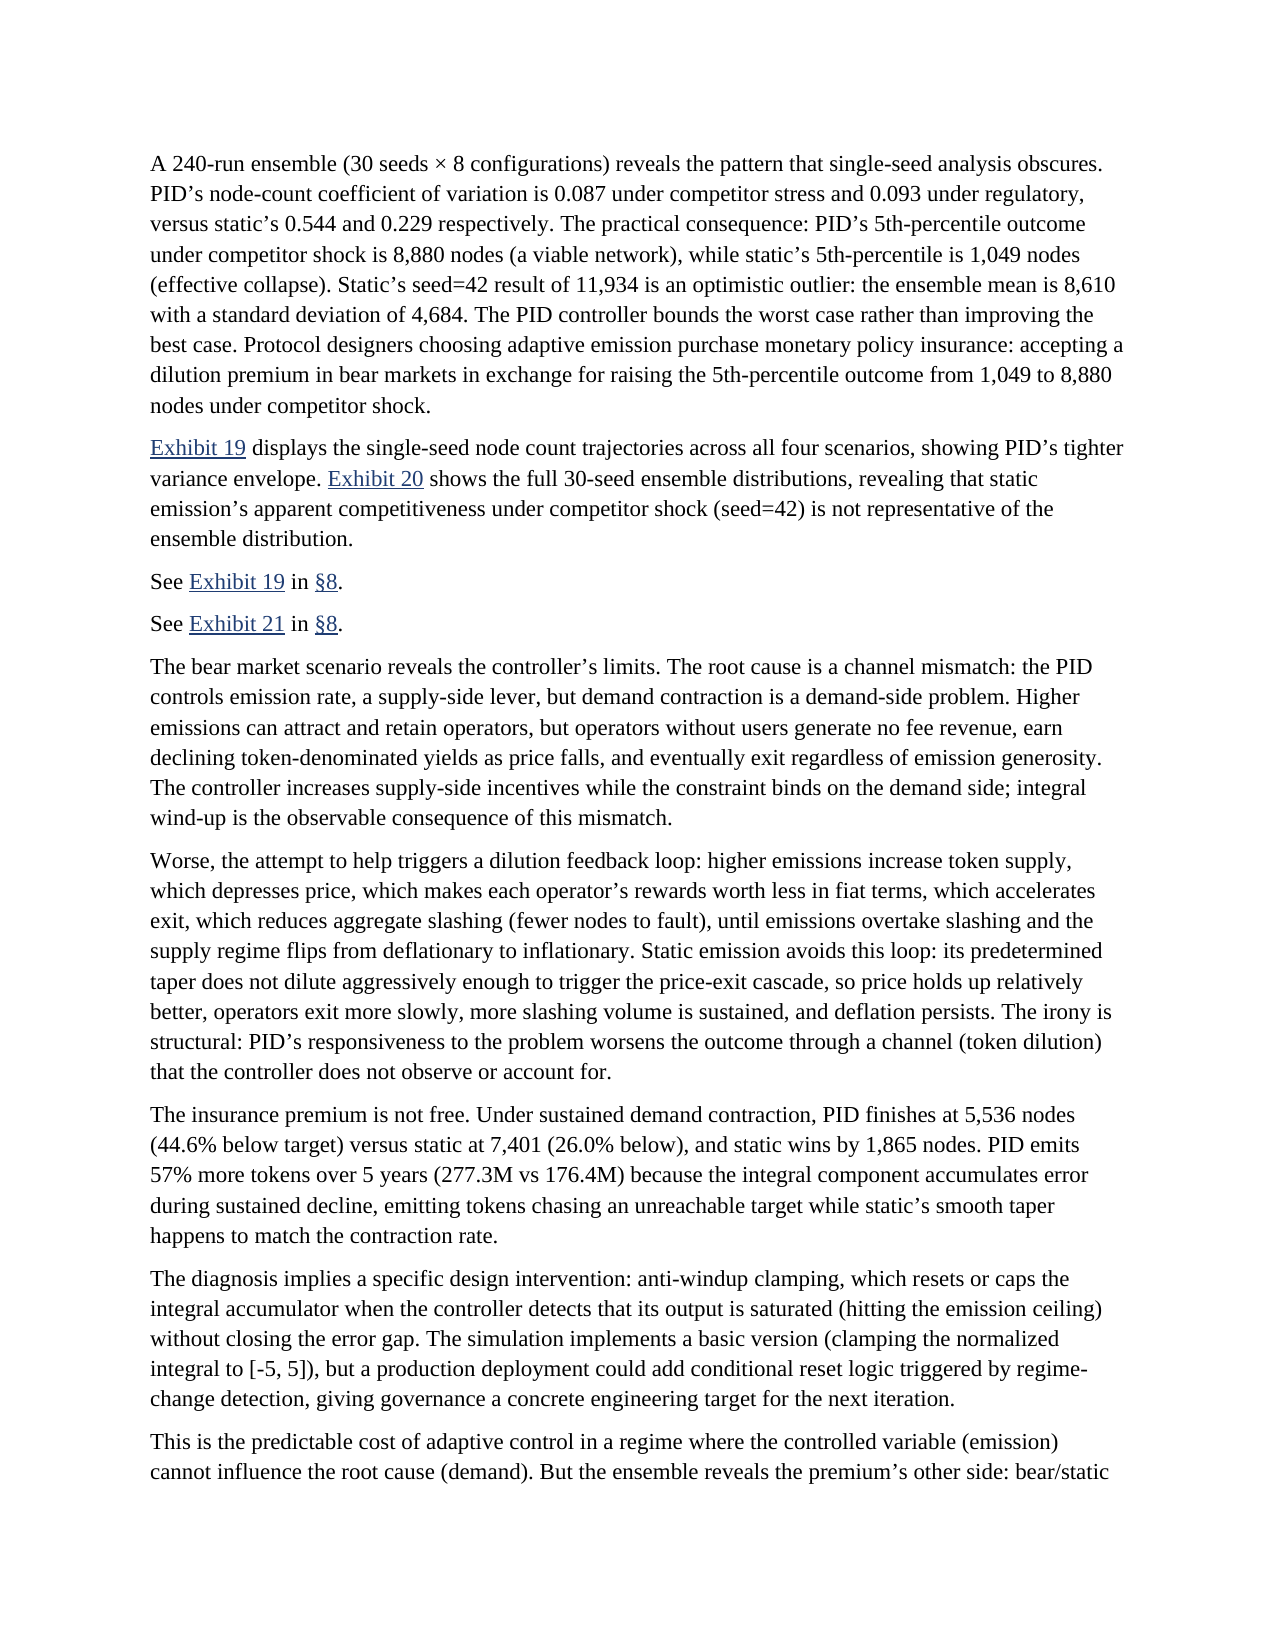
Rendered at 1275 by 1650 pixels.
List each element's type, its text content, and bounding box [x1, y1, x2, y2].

text Exhibit 19 displays the single-seed node count trajectories across all four scenarios, showing PID’s tighter variance envelope. Exhibit 20 shows the full 30-seed ensemble distributions, revealing that static emission’s apparent competitiveness under competitor shock (seed=42) is not representative of the ensemble distribution. [150, 434, 1125, 551]
text The bear market scenario reveals the controller’s limits. The root cause is a channel mismatch: the PID controls emission rate, a supply-side lever, but demand contraction is a demand-side problem. Higher emissions can attract and retain operators, but operators without users generate no fee revenue, earn declining token-denominated yields as price falls, and eventually exit regardless of emission generosity. The controller increases supply-side incentives while the constraint binds on the demand side; integral wind-up is the observable consequence of this mismatch. [150, 653, 1125, 831]
text A 240-run ensemble (30 seeds × 8 configurations) reveals the pattern that single-seed analysis obscures. PID’s node-count coefficient of variation is 0.087 under competitor stress and 0.093 under regulatory, versus static’s 0.544 and 0.229 respectively. The practical consequence: PID’s 5th-percentile outcome under competitor shock is 8,880 nodes (a viable network), while static’s 5th-percentile is 1,049 nodes (effective collapse). Static’s seed=42 result of 11,934 is an optimistic outlier: the ensemble mean is 8,610 with a standard deviation of 4,684. The PID controller bounds the worst case rather than improving the best case. Protocol designers choosing adaptive emission purchase monetary policy insurance: accepting a dilution premium in bear markets in exchange for raising the 5th-percentile outcome from 1,049 to 8,880 nodes under competitor shock. [150, 150, 1125, 418]
text The insurance premium is not free. Under sustained demand contraction, PID finishes at 5,536 nodes (44.6% below target) versus static at 7,401 (26.0% below), and static wins by 1,865 nodes. PID emits 57% more tokens over 5 years (277.3M vs 176.4M) because the integral component accumulates error during sustained decline, emitting tokens chasing an unreachable target while static’s smooth taper happens to match the contraction rate. [150, 1101, 1125, 1248]
text The diagnosis implies a specific design intervention: anti-windup clamping, which resets or caps the integral accumulator when the controller detects that its output is saturated (hitting the emission ceiling) without closing the error gap. The simulation implements a basic version (clamping the normalized integral to [-5, 5]), but a production deployment could add conditional reset logic triggered by regime-change detection, giving governance a concrete engineering target for the next iteration. [150, 1264, 1125, 1412]
text See Exhibit 21 in §8. [150, 610, 1125, 637]
text See Exhibit 19 in §8. [150, 568, 1125, 594]
text Worse, the attempt to help triggers a dilution feedback loop: higher emissions increase token supply, which depresses price, which makes each operator’s rewards worth less in fiat terms, which accelerates exit, which reduces aggregate slashing (fewer nodes to fault), until emissions overtake slashing and the supply regime flips from deflationary to inflationary. Static emission avoids this loop: its predetermined taper does not dilute aggressively enough to trigger the price-exit cascade, so price holds up relatively better, operators exit more slowly, more slashing volume is sustained, and deflation persists. The irony is structural: PID’s responsiveness to the problem worsens the outcome through a channel (token dilution) that the controller does not observe or account for. [150, 847, 1125, 1085]
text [150, 1428, 1125, 1485]
